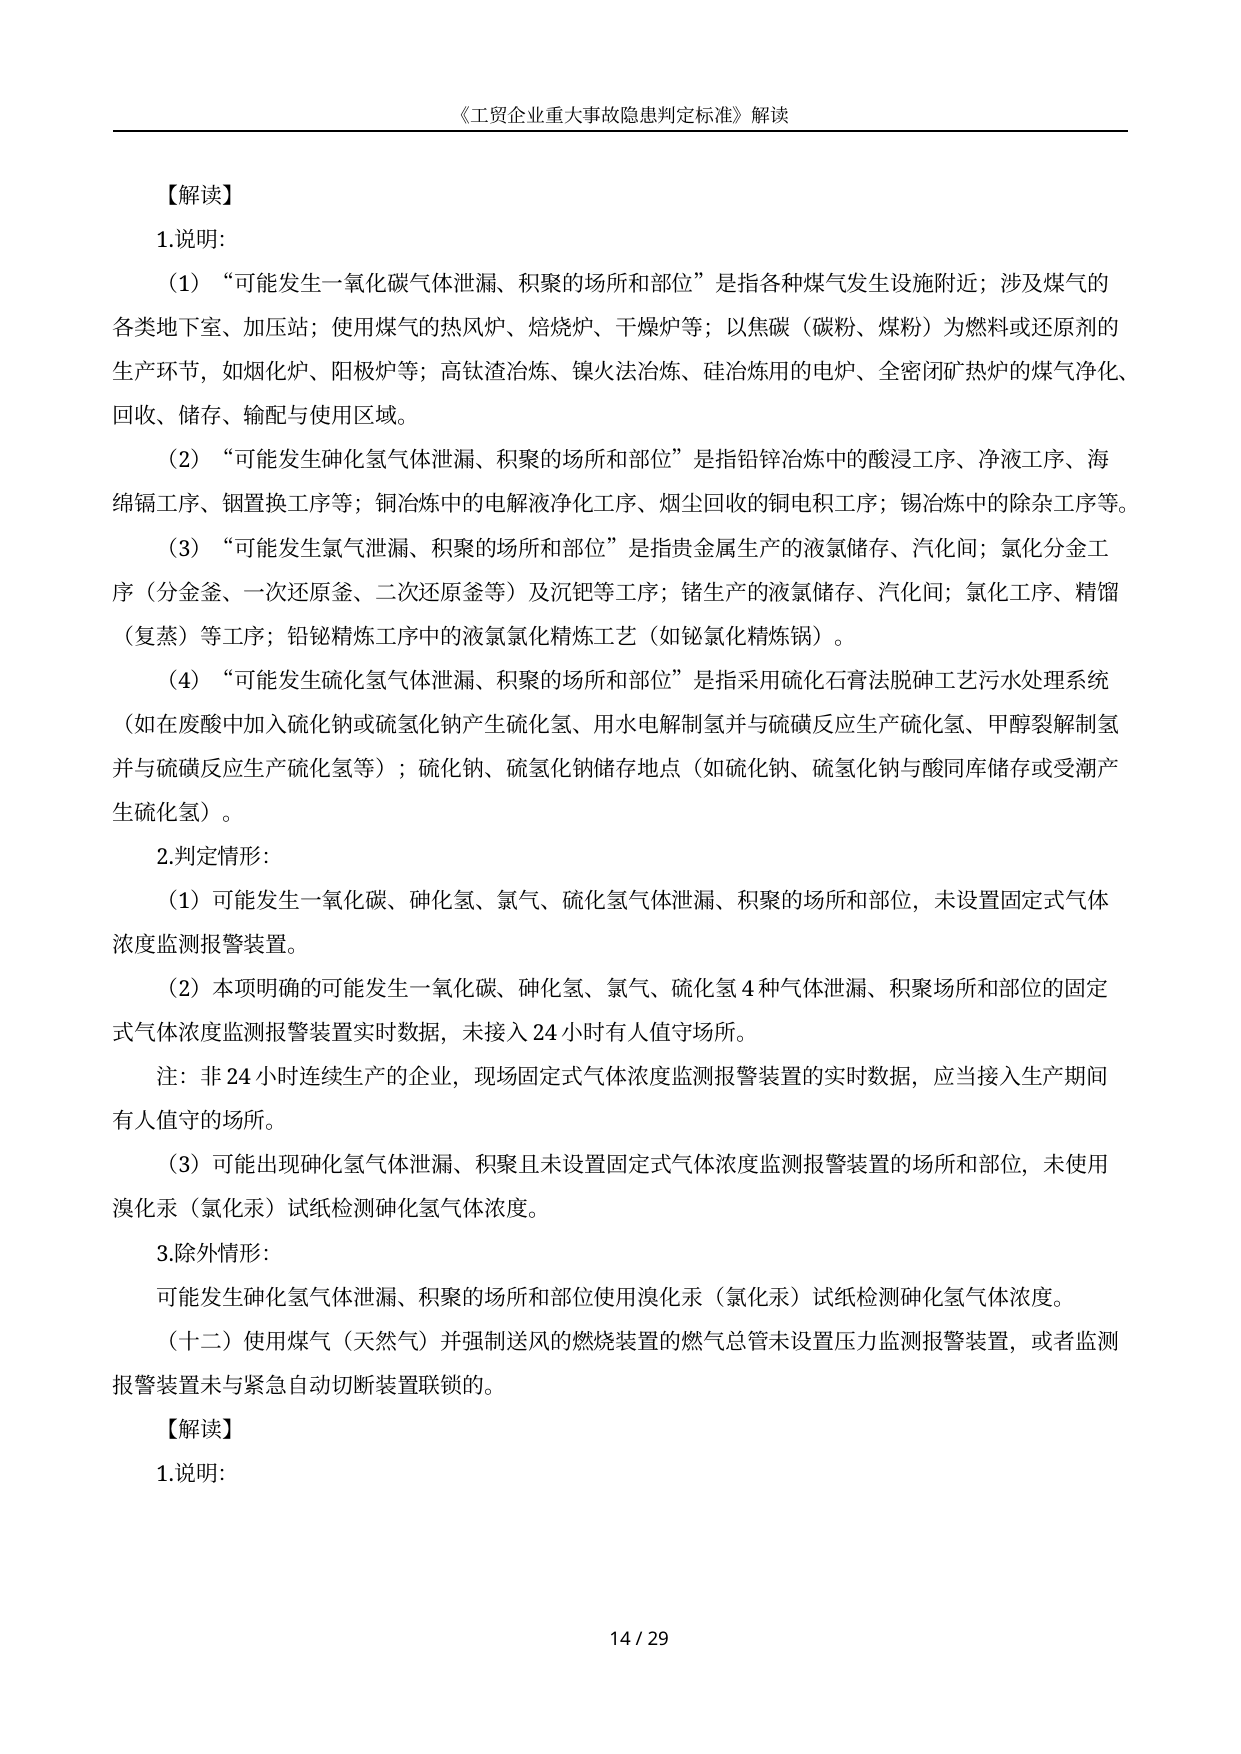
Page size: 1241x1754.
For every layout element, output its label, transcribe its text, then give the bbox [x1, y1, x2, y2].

text 【解读】 [112, 1406, 1128, 1450]
text （3）可能出现砷化氢气体泄漏、积聚且未设置固定式气体浓度监测报警装置的场所和部位，未使用溴化汞（氯化汞）试纸检测砷化氢气体浓度。 [112, 1141, 1128, 1229]
text 1.说明： [112, 216, 1128, 260]
text 2.判定情形： [112, 833, 1128, 877]
text （十二）使用煤气（天然气）并强制送风的燃烧装置的燃气总管未设置压力监测报警装置，或者监测报警装置未与紧急自动切断装置联锁的。 [112, 1318, 1128, 1406]
text 1.说明： [112, 1450, 1128, 1494]
text 【解读】 [112, 172, 1128, 216]
text （3）“可能发生氯气泄漏、积聚的场所和部位”是指贵金属生产的液氯储存、汽化间；氯化分金工序（分金釜、一次还原釜、二次还原釜等）及沉钯等工序；锗生产的液氯储存、汽化间；氯化工序、精馏（复蒸）等工序；铅铋精炼工序中的液氯氯化精炼工艺（如铋氯化精炼锅）。 [112, 524, 1128, 657]
text 可能发生砷化氢气体泄漏、积聚的场所和部位使用溴化汞（氯化汞）试纸检测砷化氢气体浓度。 [112, 1273, 1128, 1318]
text （2）“可能发生砷化氢气体泄漏、积聚的场所和部位”是指铅锌冶炼中的酸浸工序、净液工序、海绵镉工序、铟置换工序等；铜冶炼中的电解液净化工序、烟尘回收的铜电积工序；锡冶炼中的除杂工序等。 [112, 436, 1128, 524]
text 3.除外情形： [112, 1229, 1128, 1273]
text 注：非24小时连续生产的企业，现场固定式气体浓度监测报警装置的实时数据，应当接入生产期间有人值守的场所。 [112, 1053, 1128, 1141]
text （1）“可能发生一氧化碳气体泄漏、积聚的场所和部位”是指各种煤气发生设施附近；涉及煤气的各类地下室、加压站；使用煤气的热风炉、焙烧炉、干燥炉等；以焦碳（碳粉、煤粉）为燃料或还原剂的生产环节，如烟化炉、阳极炉等；高钛渣冶炼、镍火法冶炼、硅冶炼用的电炉、全密闭矿热炉的煤气净化、回收、储存、输配与使用区域。 [112, 260, 1128, 436]
text （4）“可能发生硫化氢气体泄漏、积聚的场所和部位”是指采用硫化石膏法脱砷工艺污水处理系统（如在废酸中加入硫化钠或硫氢化钠产生硫化氢、用水电解制氢并与硫磺反应生产硫化氢、甲醇裂解制氢并与硫磺反应生产硫化氢等）；硫化钠、硫氢化钠储存地点（如硫化钠、硫氢化钠与酸同库储存或受潮产生硫化氢）。 [112, 657, 1128, 833]
text （2）本项明确的可能发生一氧化碳、砷化氢、氯气、硫化氢4种气体泄漏、积聚场所和部位的固定式气体浓度监测报警装置实时数据，未接入24小时有人值守场所。 [112, 965, 1128, 1053]
text （1）可能发生一氧化碳、砷化氢、氯气、硫化氢气体泄漏、积聚的场所和部位，未设置固定式气体浓度监测报警装置。 [112, 877, 1128, 965]
